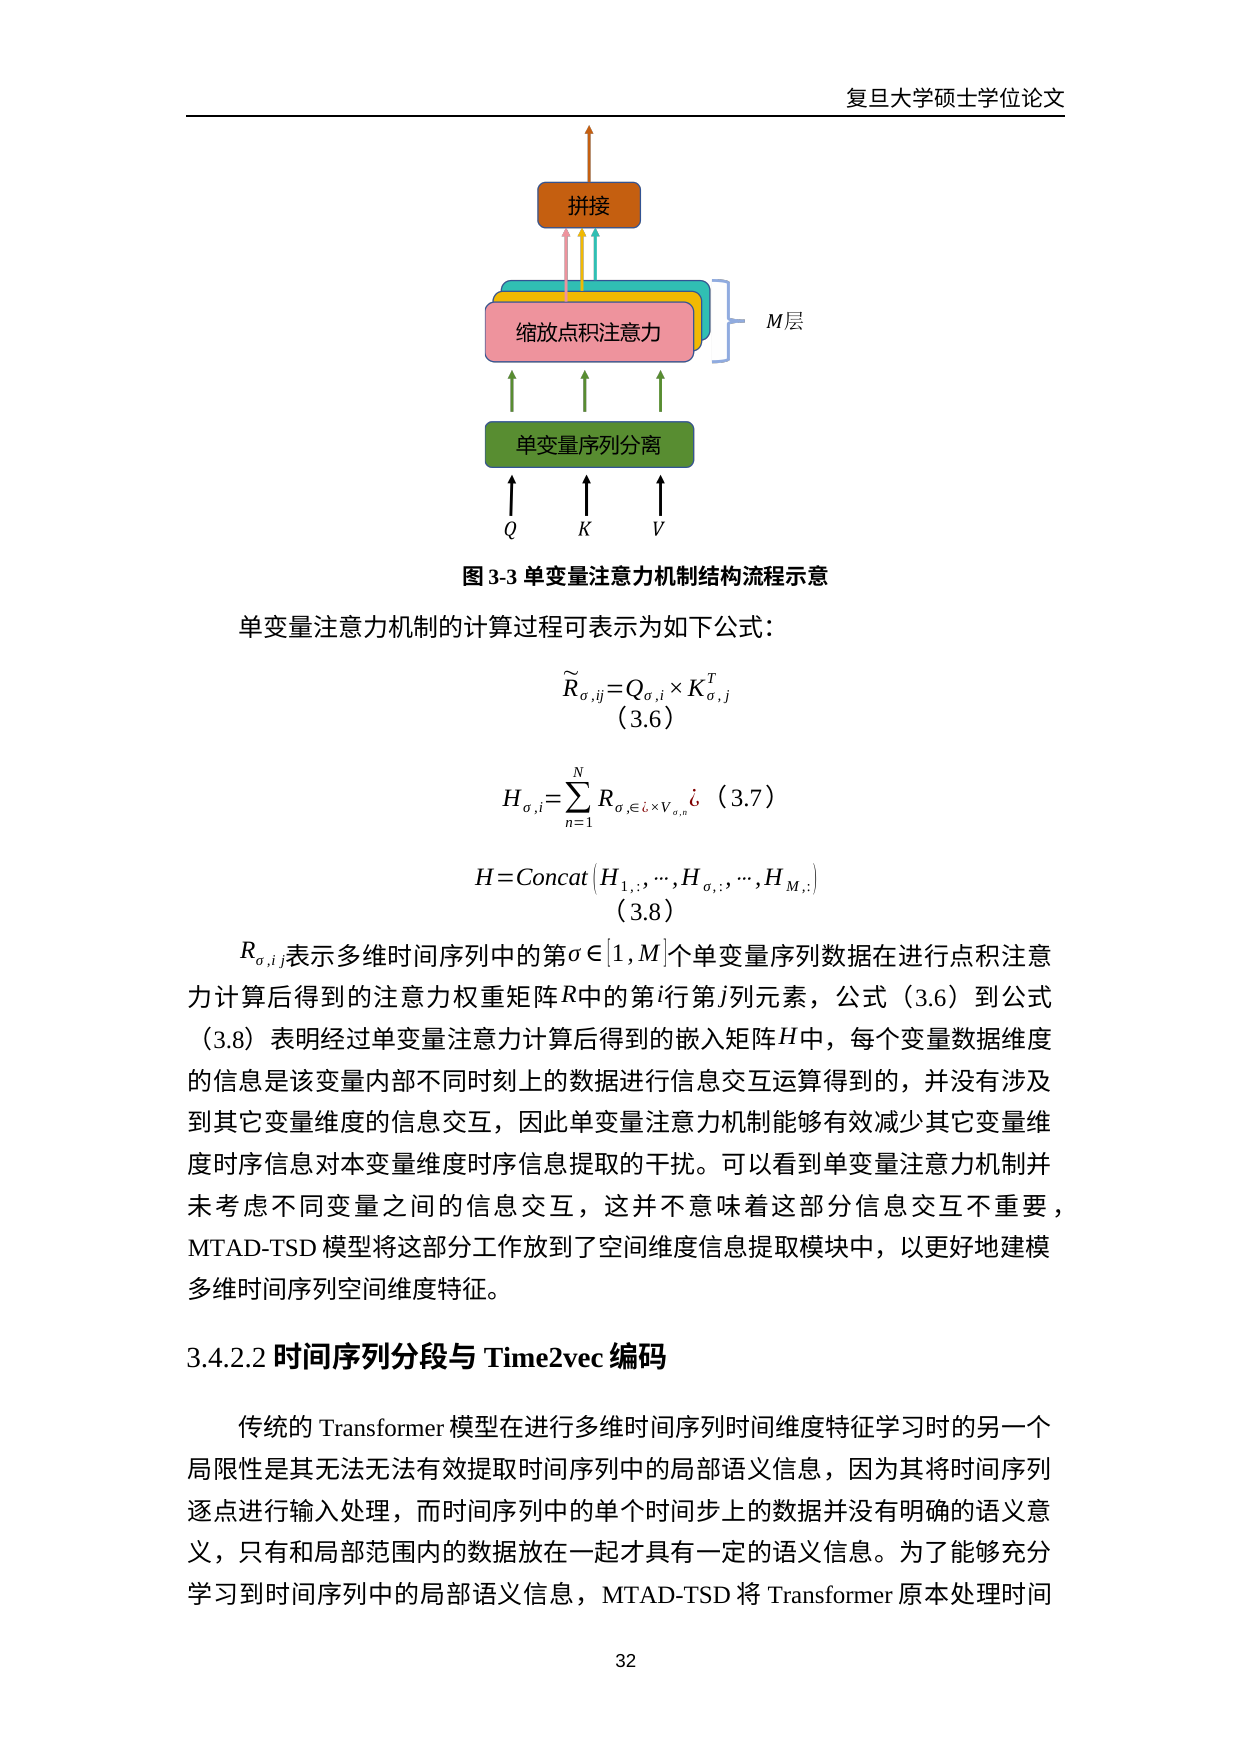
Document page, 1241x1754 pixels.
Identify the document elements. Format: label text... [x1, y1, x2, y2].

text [188, 1403, 1053, 1612]
text 单变量注意力机制的计算过程可表示为如下公式： [188, 603, 1053, 645]
text 表示多维时间序列中的第个单变量序列数据在进行点积注意力计算后得到的注意力权重矩阵中的第行第列元素，公式（3.6）到公式（3.8）表明经过单变量注意力计算后得到的嵌入矩阵中，每个变量数据维度的信息是该变量内部不同时刻上的数据进行信息交互运算得到的，并没有涉及到其它变量维度的信息交互，因此单变量注意力机制能够有效减少其它变量维度时序信息对本变量维度时序信息提取的干扰。可以看到单变量注意力机制并未考虑不同变量之间的信息交互，这并不意味着这部分信息交互不重要，MTAD-TSD模型将这部分工作放到了空间维度信息提取模块中，以更好地建模多维时间序列空间维度特征。 [188, 932, 1053, 1307]
picture [484, 117, 807, 541]
text 图3-3 单变量注意力机制结构流程示意 [188, 559, 1053, 591]
subtitle 时间序列分段与Time2vec编码 [186, 1334, 1065, 1376]
